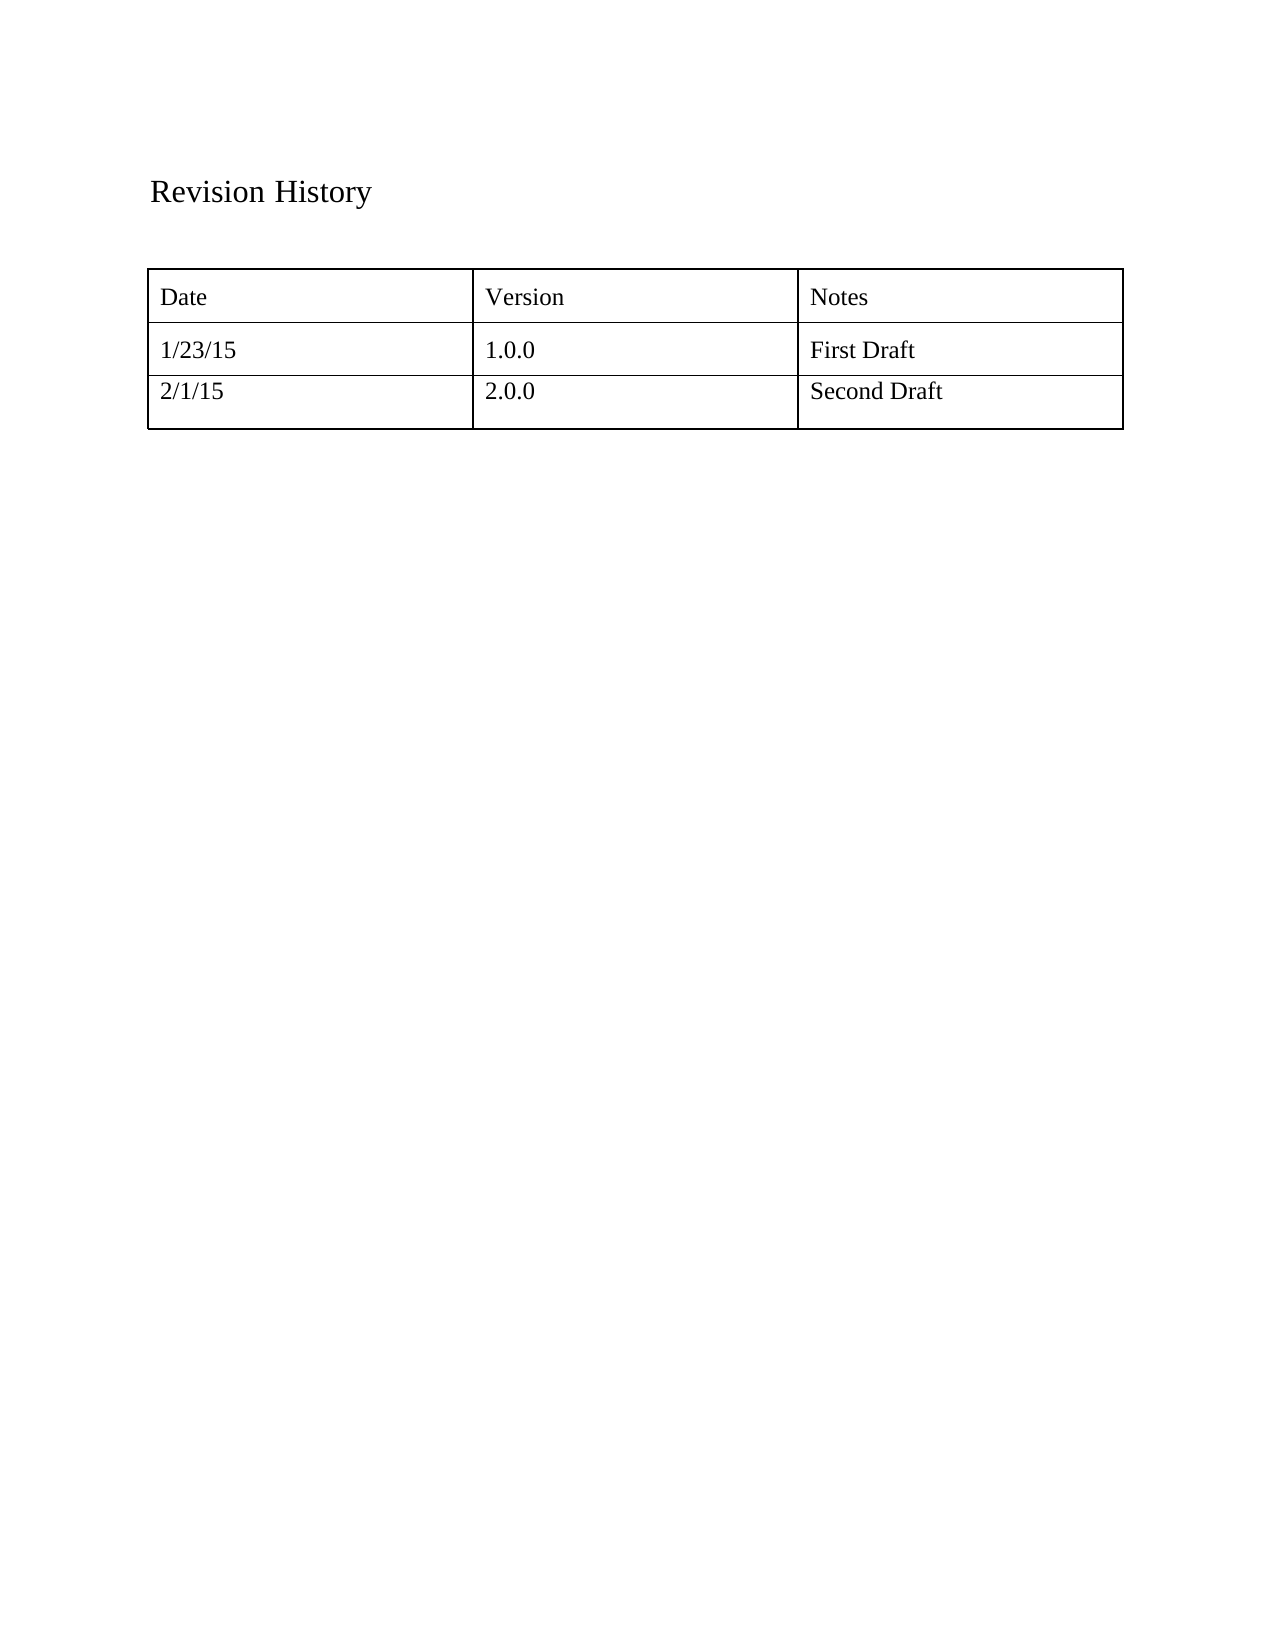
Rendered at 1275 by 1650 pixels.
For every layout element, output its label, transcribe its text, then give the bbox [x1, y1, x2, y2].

table_cell Second Draft [799, 376, 1122, 428]
table_cell First Draft [799, 323, 1122, 374]
table_header Notes [799, 270, 1122, 321]
text Revision History [150, 172, 1137, 209]
table_cell 2.0.0 [474, 376, 797, 428]
table_cell 2/1/15 [149, 376, 472, 428]
table_cell 1/23/15 [149, 323, 472, 374]
table_cell 1.0.0 [474, 323, 797, 374]
table_header Version [474, 270, 797, 321]
table_header Date [149, 270, 472, 321]
